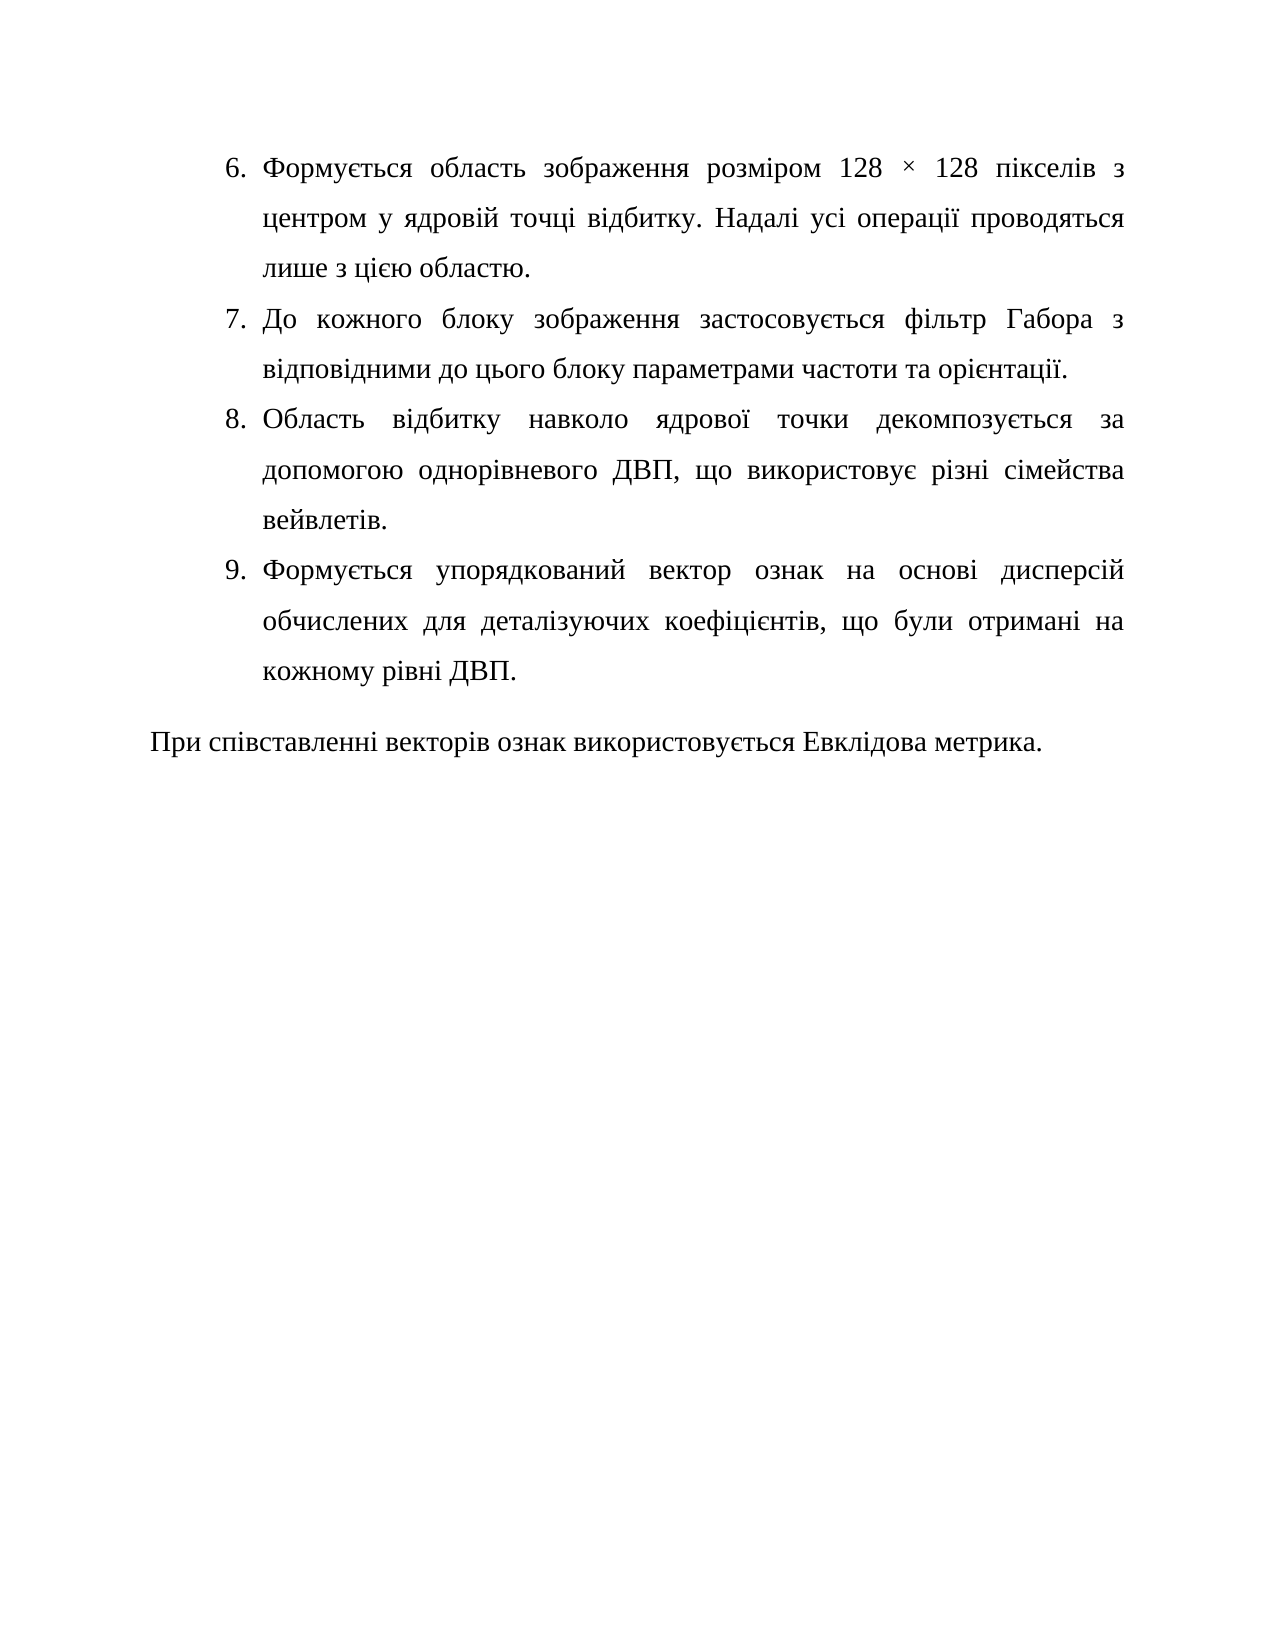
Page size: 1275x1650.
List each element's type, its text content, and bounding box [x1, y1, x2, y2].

text При співставленні векторів ознак використовується Евклідова метрика. [150, 724, 1125, 758]
list Формується упорядкований вектор ознак на основі дисперсій обчислених для деталізуючих коефіцієнтів, що були отримані на кожному рівні ДВП. [225, 552, 1125, 687]
list До кожного блоку зображення застосовується фільтр Габора з відповідними до цього блоку параметрами частоти та орієнтації. [225, 301, 1125, 385]
list Формується область зображення розміром 128 128 пікселів з центром у ядровій точці відбитку. Надалі усі операції проводяться лише з цією областю. [225, 150, 1125, 284]
list Область відбитку навколо ядрової точки декомпозується за допомогою однорівневого ДВП, що використовує різні сімейства вейвлетів. [225, 402, 1125, 536]
